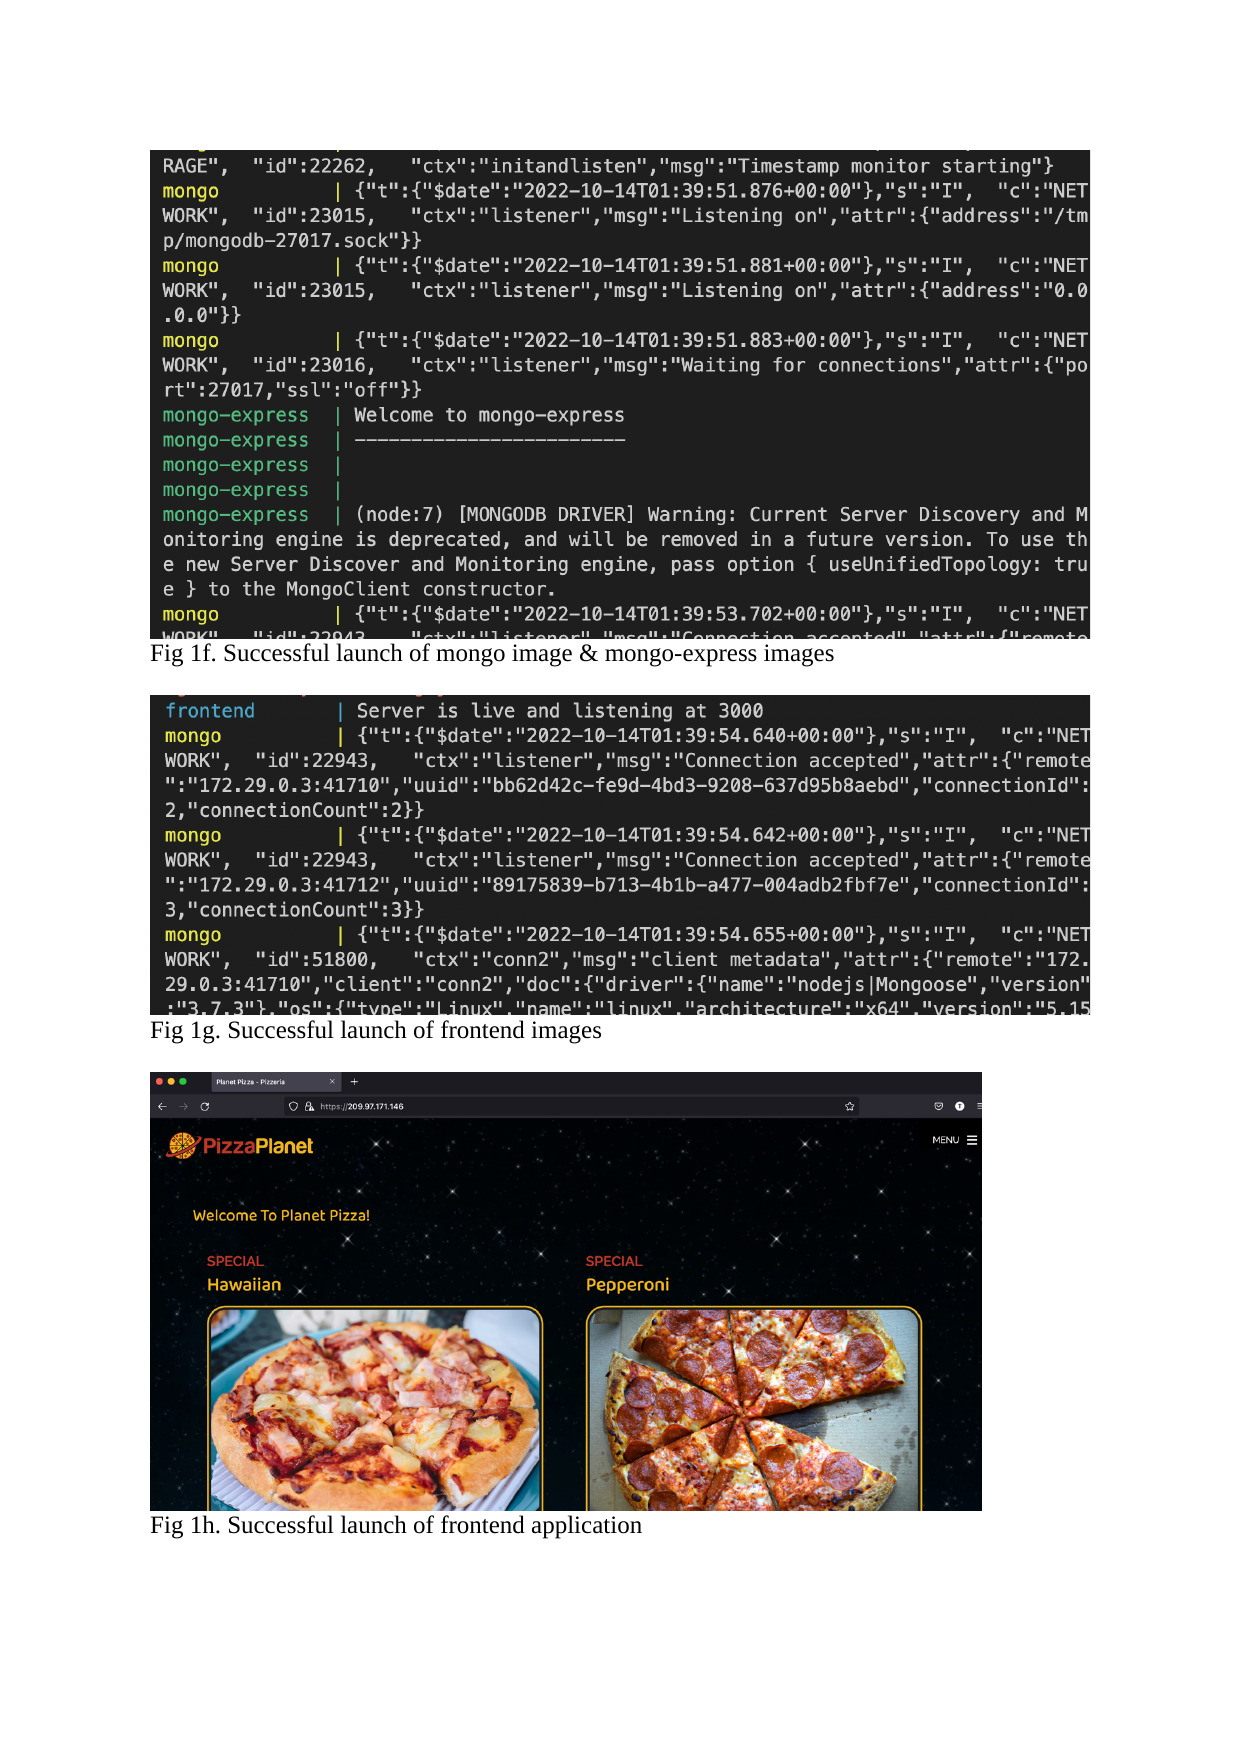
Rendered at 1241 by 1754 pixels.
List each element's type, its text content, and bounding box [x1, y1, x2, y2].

picture [150, 1072, 982, 1511]
text Fig 1f. Successful launch of mongo image & mongo-express images [150, 639, 1090, 667]
text Fig 1g. Successful launch of frontend images [150, 1015, 1090, 1044]
picture [150, 150, 1091, 639]
picture [150, 695, 1091, 1015]
text Fig 1h. Successful launch of frontend application [150, 1510, 1090, 1539]
